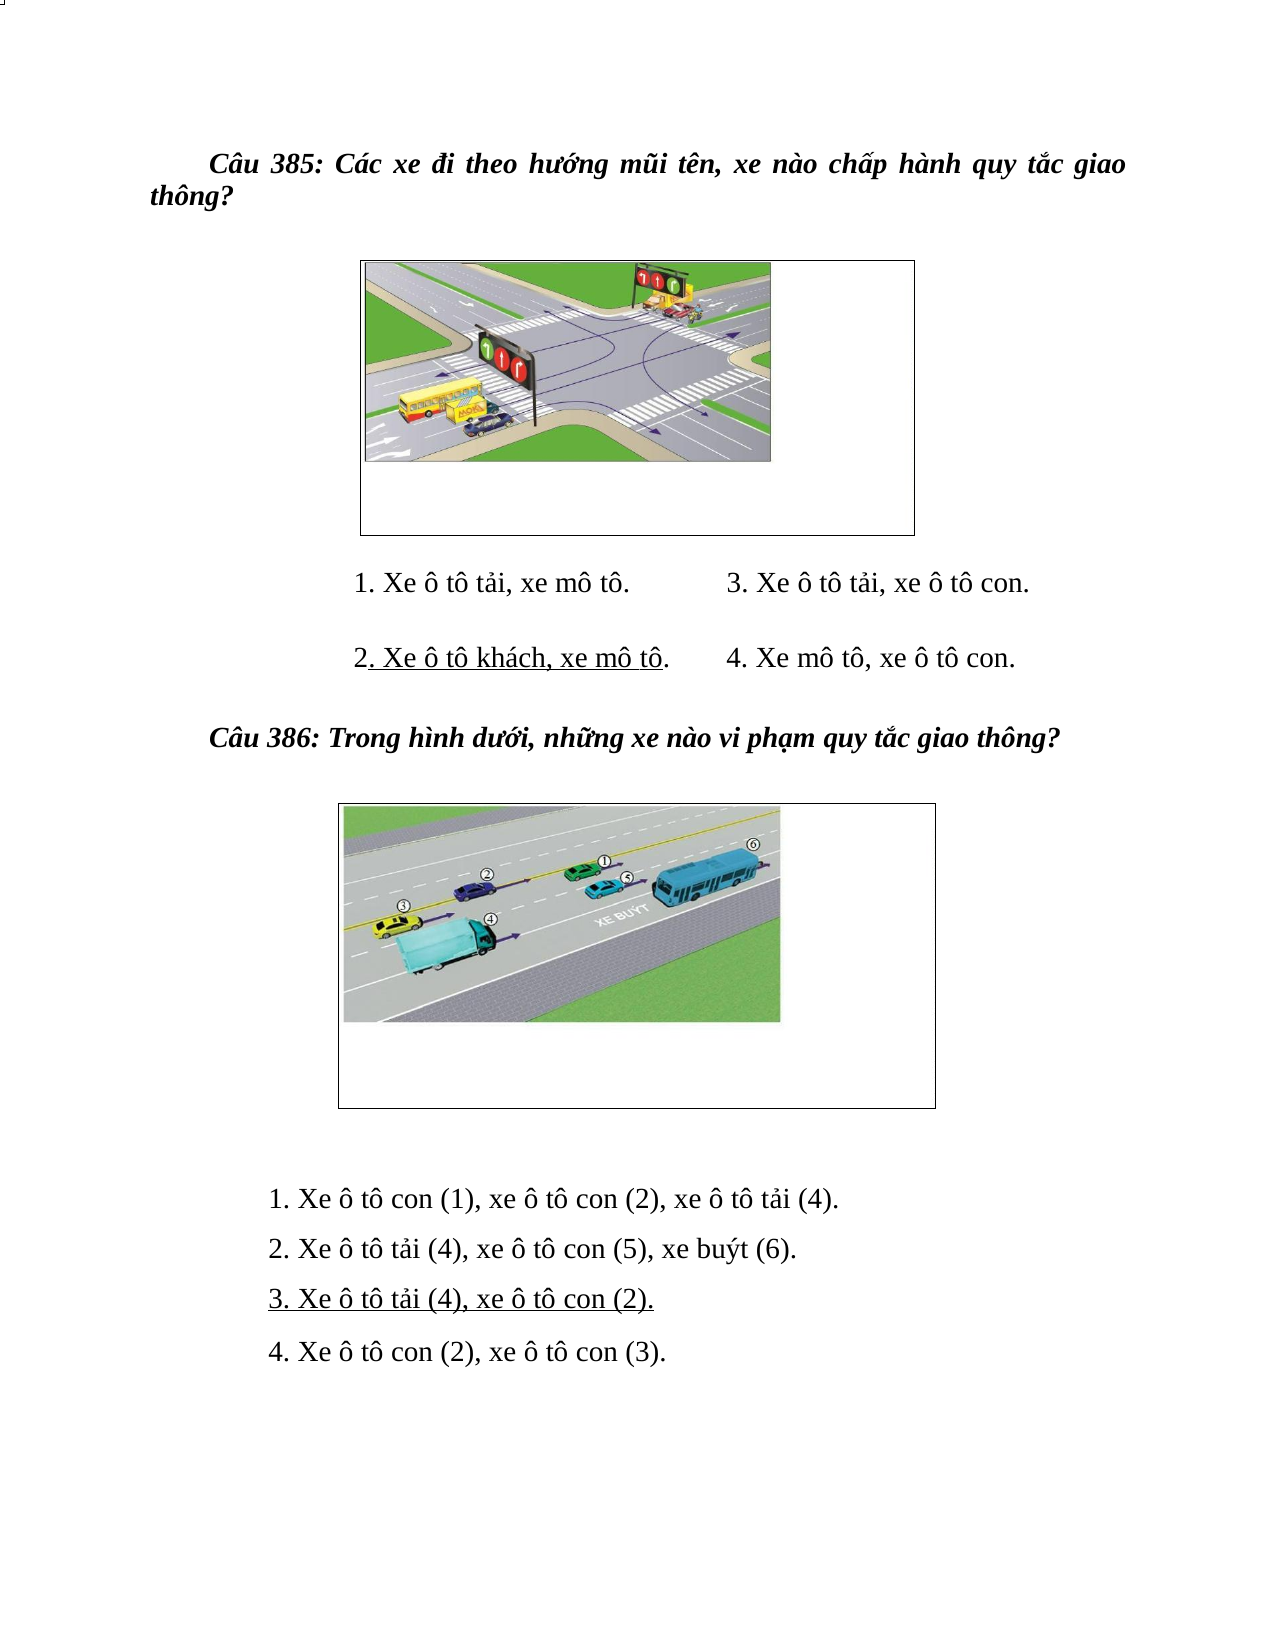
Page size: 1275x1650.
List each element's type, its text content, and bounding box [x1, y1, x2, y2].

text 1. Xe ô tô con (1), xe ô tô con (2), xe ô tô tải (4). [268, 1181, 1264, 1215]
text 3. Xe ô tô tải (4), xe ô tô con (2). [268, 1281, 1264, 1315]
text 2. Xe ô tô tải (4), xe ô tô con (5), xe buýt (6). [268, 1231, 1264, 1265]
picture [339, 804, 935, 1108]
text Câu 386: Trong hình dưới, những xe nào vi phạm quy tắc giao thông? [209, 721, 1264, 754]
text Câu 385: Các xe đi theo hướng mũi tên, xe nào chấp hành quy tắc giao thông? [150, 147, 1130, 212]
text 2. Xe ô tô khách, xe mô tô. 4. Xe mô tô, xe ô tô con. [353, 640, 1264, 674]
text 4. Xe ô tô con (2), xe ô tô con (3). [268, 1334, 1264, 1368]
text 1. Xe ô tô tải, xe mô tô. 3. Xe ô tô tải, xe ô tô con. [353, 565, 1264, 599]
picture [361, 261, 914, 535]
